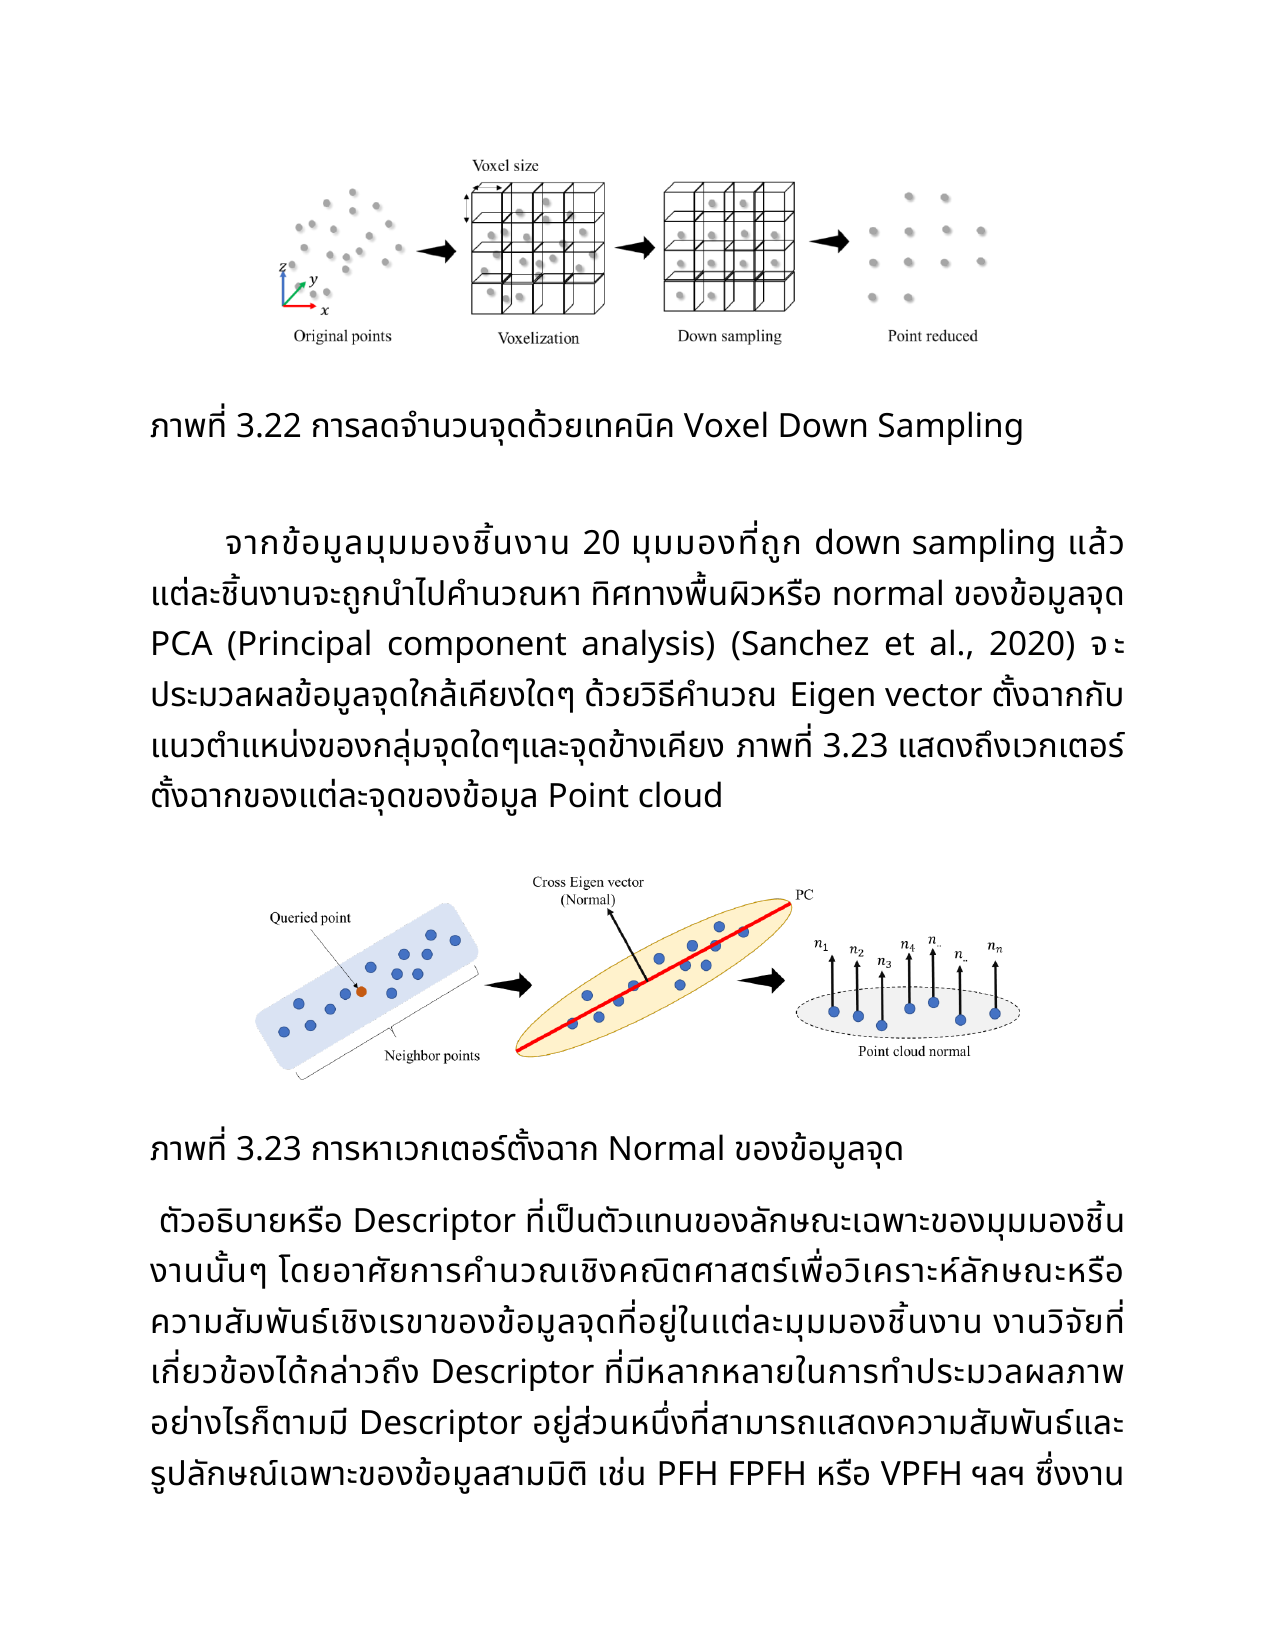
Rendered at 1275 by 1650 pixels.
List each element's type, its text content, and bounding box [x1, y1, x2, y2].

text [150, 1197, 1125, 1500]
picture [262, 150, 1014, 357]
picture [255, 868, 1020, 1080]
